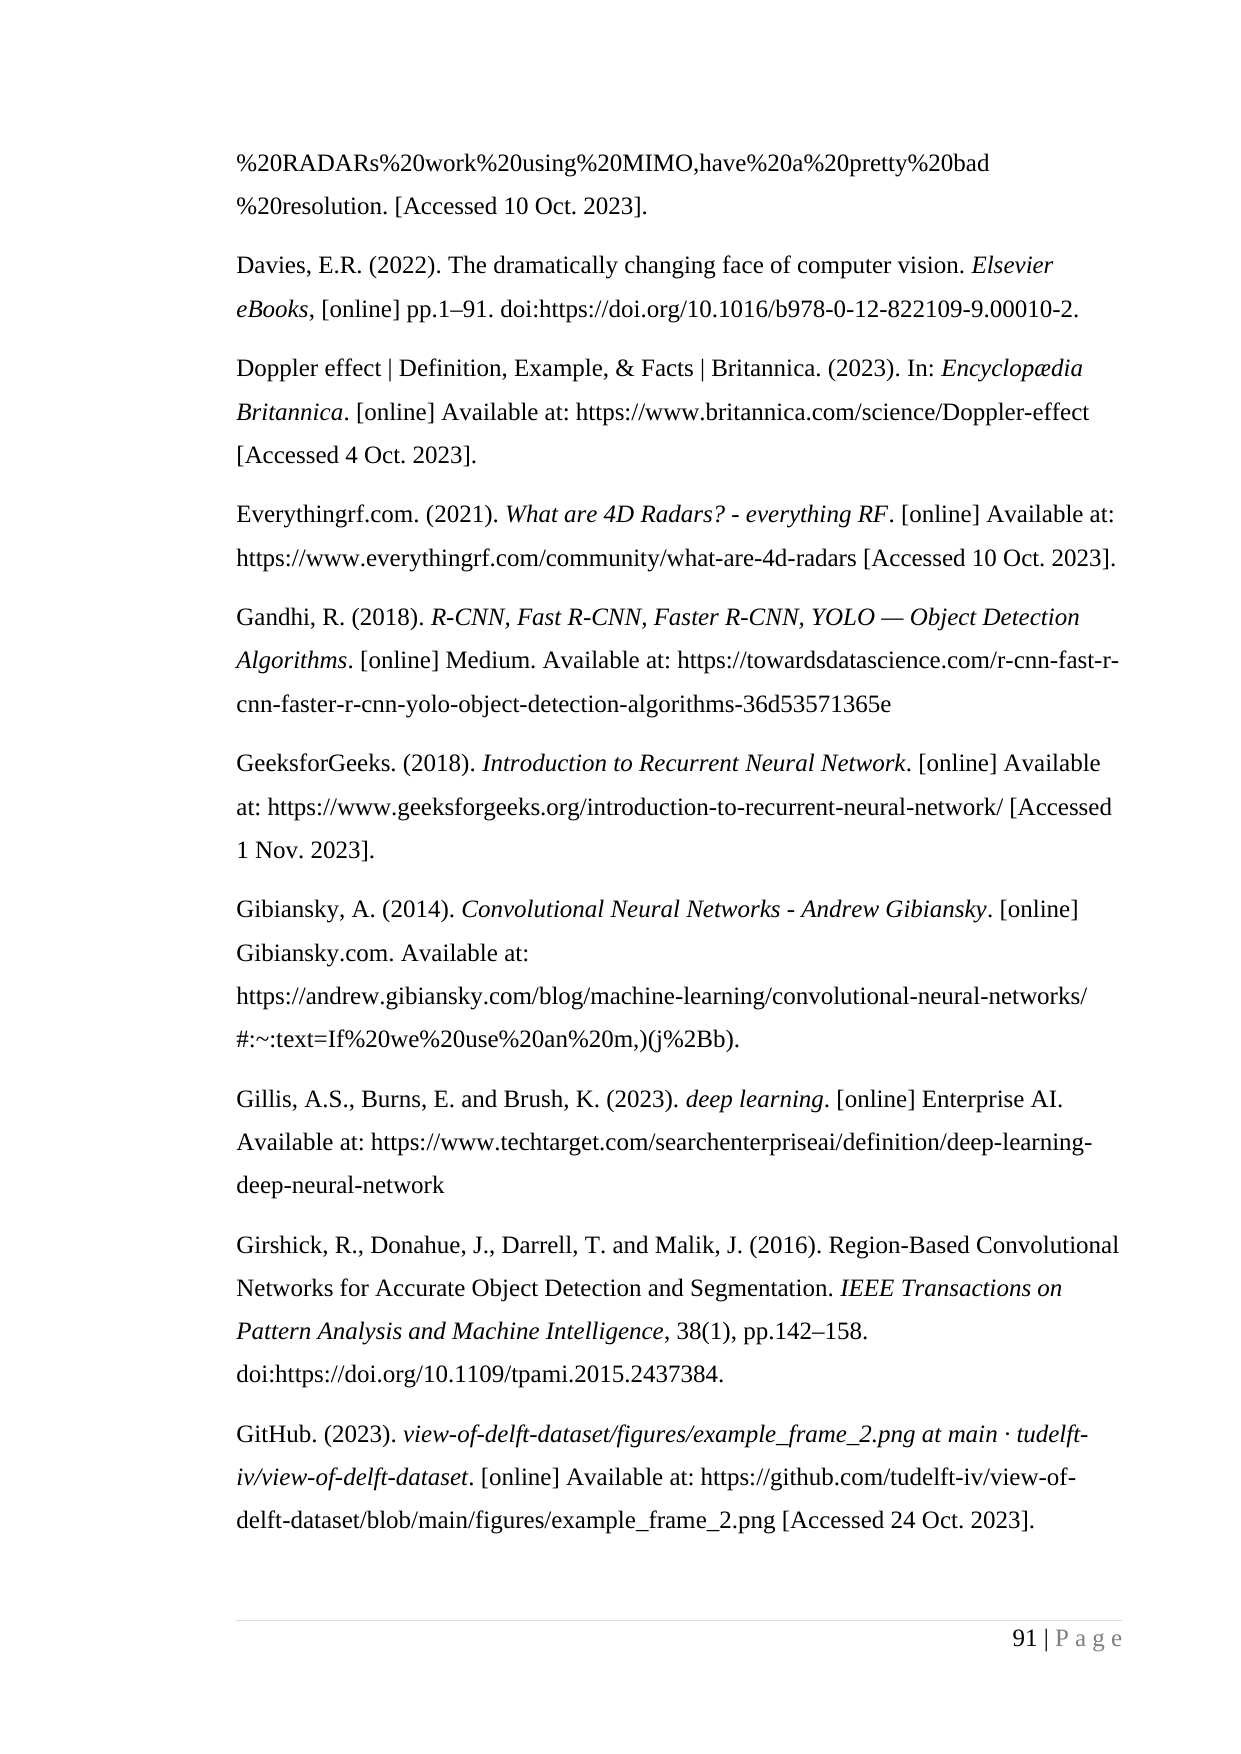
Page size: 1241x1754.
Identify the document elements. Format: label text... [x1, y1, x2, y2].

text Gillis, A.S., Burns, E. and Brush, K. (2023). deep learning. [online] Enterprise AI. Available at: https://www.techtarget.com/searchenterpriseai/definition/deep-learning-deep-neural-network [236, 1084, 1122, 1199]
text Gandhi, R. (2018). R-CNN, Fast R-CNN, Faster R-CNN, YOLO — Object Detection Algorithms. [online] Medium. Available at: https://towardsdatascience.com/r-cnn-fast-r-cnn-faster-r-cnn-yolo-object-detection-algorithms-36d53571365e [236, 602, 1122, 717]
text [236, 148, 1122, 219]
text GeeksforGeeks. (2018). Introduction to Recurrent Neural Network. [online] Available at: https://www.geeksforgeeks.org/introduction-to-recurrent-neural-network/ [Accessed 1 Nov. 2023]. [236, 748, 1122, 863]
text Doppler effect | Definition, Example, & Facts | Britannica. (2023). In: Encyclopædia Britannica. [online] Available at: https://www.britannica.com/science/Doppler-effect [Accessed 4 Oct. 2023]. [236, 353, 1122, 468]
text Everythingrf.com. (2021). What are 4D Radars? - everything RF. [online] Available at: https://www.everythingrf.com/community/what-are-4d-radars [Accessed 10 Oct. 2023]. [236, 499, 1122, 571]
text Gibiansky, A. (2014). Convolutional Neural Networks - Andrew Gibiansky. [online] Gibiansky.com. Available at: https://andrew.gibiansky.com/blog/machine-learning/convolutional-neural-networks/#:~:text=If%20we%20use%20an%20m,)(j%2Bb). [236, 894, 1122, 1053]
text Davies, E.R. (2022). The dramatically changing face of computer vision. Elsevier eBooks, [online] pp.1–91. doi:https://doi.org/10.1016/b978-0-12-822109-9.00010-2. [236, 251, 1122, 322]
text GitHub. (2023). view-of-delft-dataset/figures/example_frame_2.png at main · tudelft-iv/view-of-delft-dataset. [online] Available at: https://github.com/tudelft-iv/view-of-delft-dataset/blob/main/figures/example_frame_2.png [Accessed 24 Oct. 2023]. [236, 1419, 1122, 1534]
text Girshick, R., Donahue, J., Darrell, T. and Malik, J. (2016). Region-Based Convolutional Networks for Accurate Object Detection and Segmentation. IEEE Transactions on Pattern Analysis and Machine Intelligence, 38(1), pp.142–158. doi:https://doi.org/10.1109/tpami.2015.2437384. [236, 1230, 1122, 1388]
